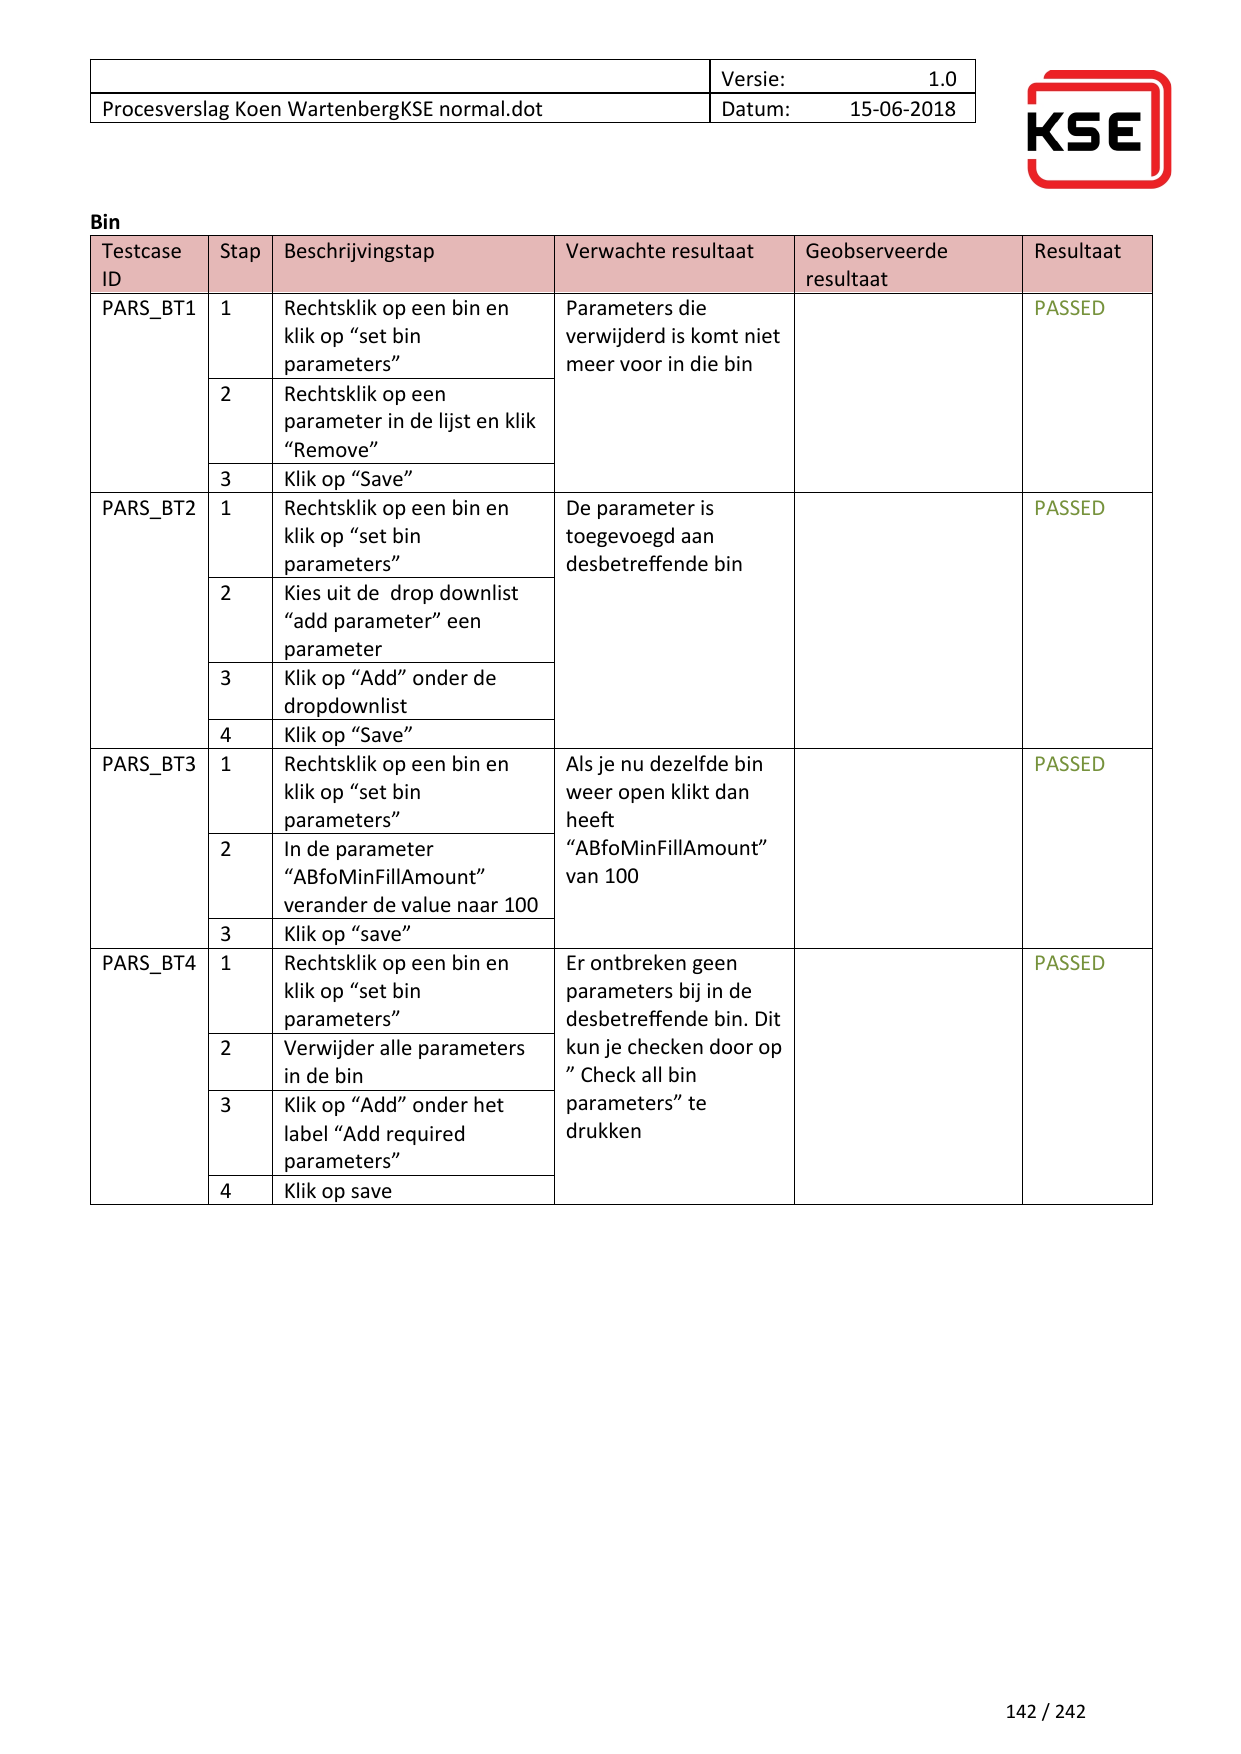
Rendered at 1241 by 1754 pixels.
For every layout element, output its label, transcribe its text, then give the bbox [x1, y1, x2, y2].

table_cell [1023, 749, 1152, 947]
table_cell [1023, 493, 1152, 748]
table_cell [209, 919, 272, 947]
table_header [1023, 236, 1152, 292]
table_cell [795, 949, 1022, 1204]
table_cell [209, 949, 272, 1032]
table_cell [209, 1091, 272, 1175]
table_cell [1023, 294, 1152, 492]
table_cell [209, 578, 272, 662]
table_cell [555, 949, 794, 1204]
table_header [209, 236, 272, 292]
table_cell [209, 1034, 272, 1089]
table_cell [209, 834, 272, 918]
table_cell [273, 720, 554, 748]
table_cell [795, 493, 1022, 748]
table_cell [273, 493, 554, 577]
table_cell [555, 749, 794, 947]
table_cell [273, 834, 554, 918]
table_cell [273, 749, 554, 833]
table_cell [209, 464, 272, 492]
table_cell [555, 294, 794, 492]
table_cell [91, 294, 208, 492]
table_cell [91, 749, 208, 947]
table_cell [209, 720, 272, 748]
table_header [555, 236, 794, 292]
text Bin [90, 207, 1150, 235]
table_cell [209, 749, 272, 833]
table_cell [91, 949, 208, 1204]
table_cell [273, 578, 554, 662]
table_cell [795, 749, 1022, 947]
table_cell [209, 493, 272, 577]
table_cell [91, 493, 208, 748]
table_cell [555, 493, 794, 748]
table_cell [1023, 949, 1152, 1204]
picture [1027, 70, 1172, 189]
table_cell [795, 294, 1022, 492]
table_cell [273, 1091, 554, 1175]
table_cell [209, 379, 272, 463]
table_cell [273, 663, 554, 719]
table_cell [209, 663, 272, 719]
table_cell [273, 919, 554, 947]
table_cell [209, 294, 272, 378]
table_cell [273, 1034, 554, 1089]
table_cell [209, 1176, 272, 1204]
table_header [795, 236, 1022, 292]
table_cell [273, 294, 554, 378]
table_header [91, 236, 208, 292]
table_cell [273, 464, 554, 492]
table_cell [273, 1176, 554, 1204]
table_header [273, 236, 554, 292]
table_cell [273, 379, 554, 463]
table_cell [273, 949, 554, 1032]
